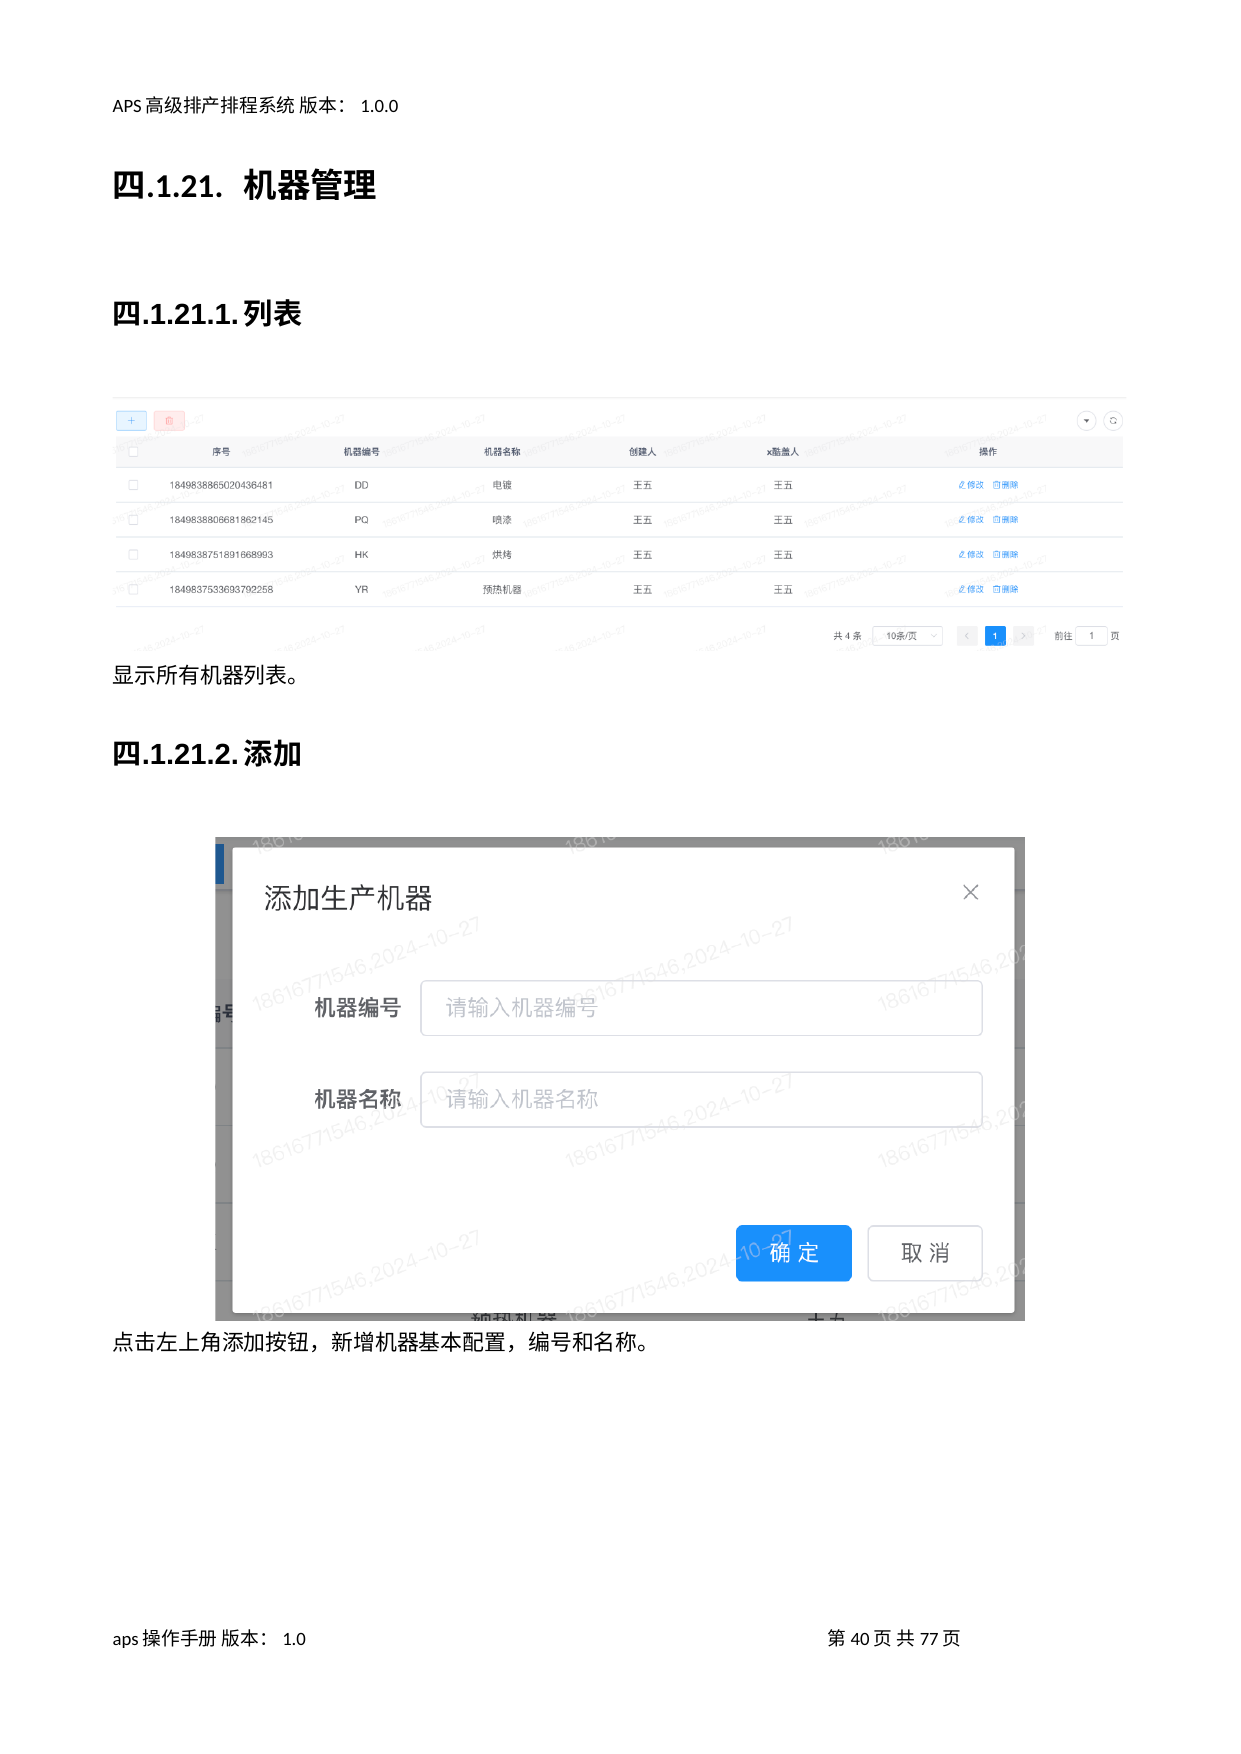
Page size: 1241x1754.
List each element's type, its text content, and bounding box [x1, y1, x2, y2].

subtitle 添加 [112, 719, 1128, 784]
text 显示所有机器列表。 [112, 657, 1128, 690]
text 点击左上角添加按钮，新增机器基本配置，编号和名称。 [112, 1325, 1128, 1357]
subtitle 列表 [112, 279, 1128, 344]
picture [112, 397, 1127, 651]
picture [215, 837, 1025, 1321]
subtitle 机器管理 [112, 150, 1128, 215]
